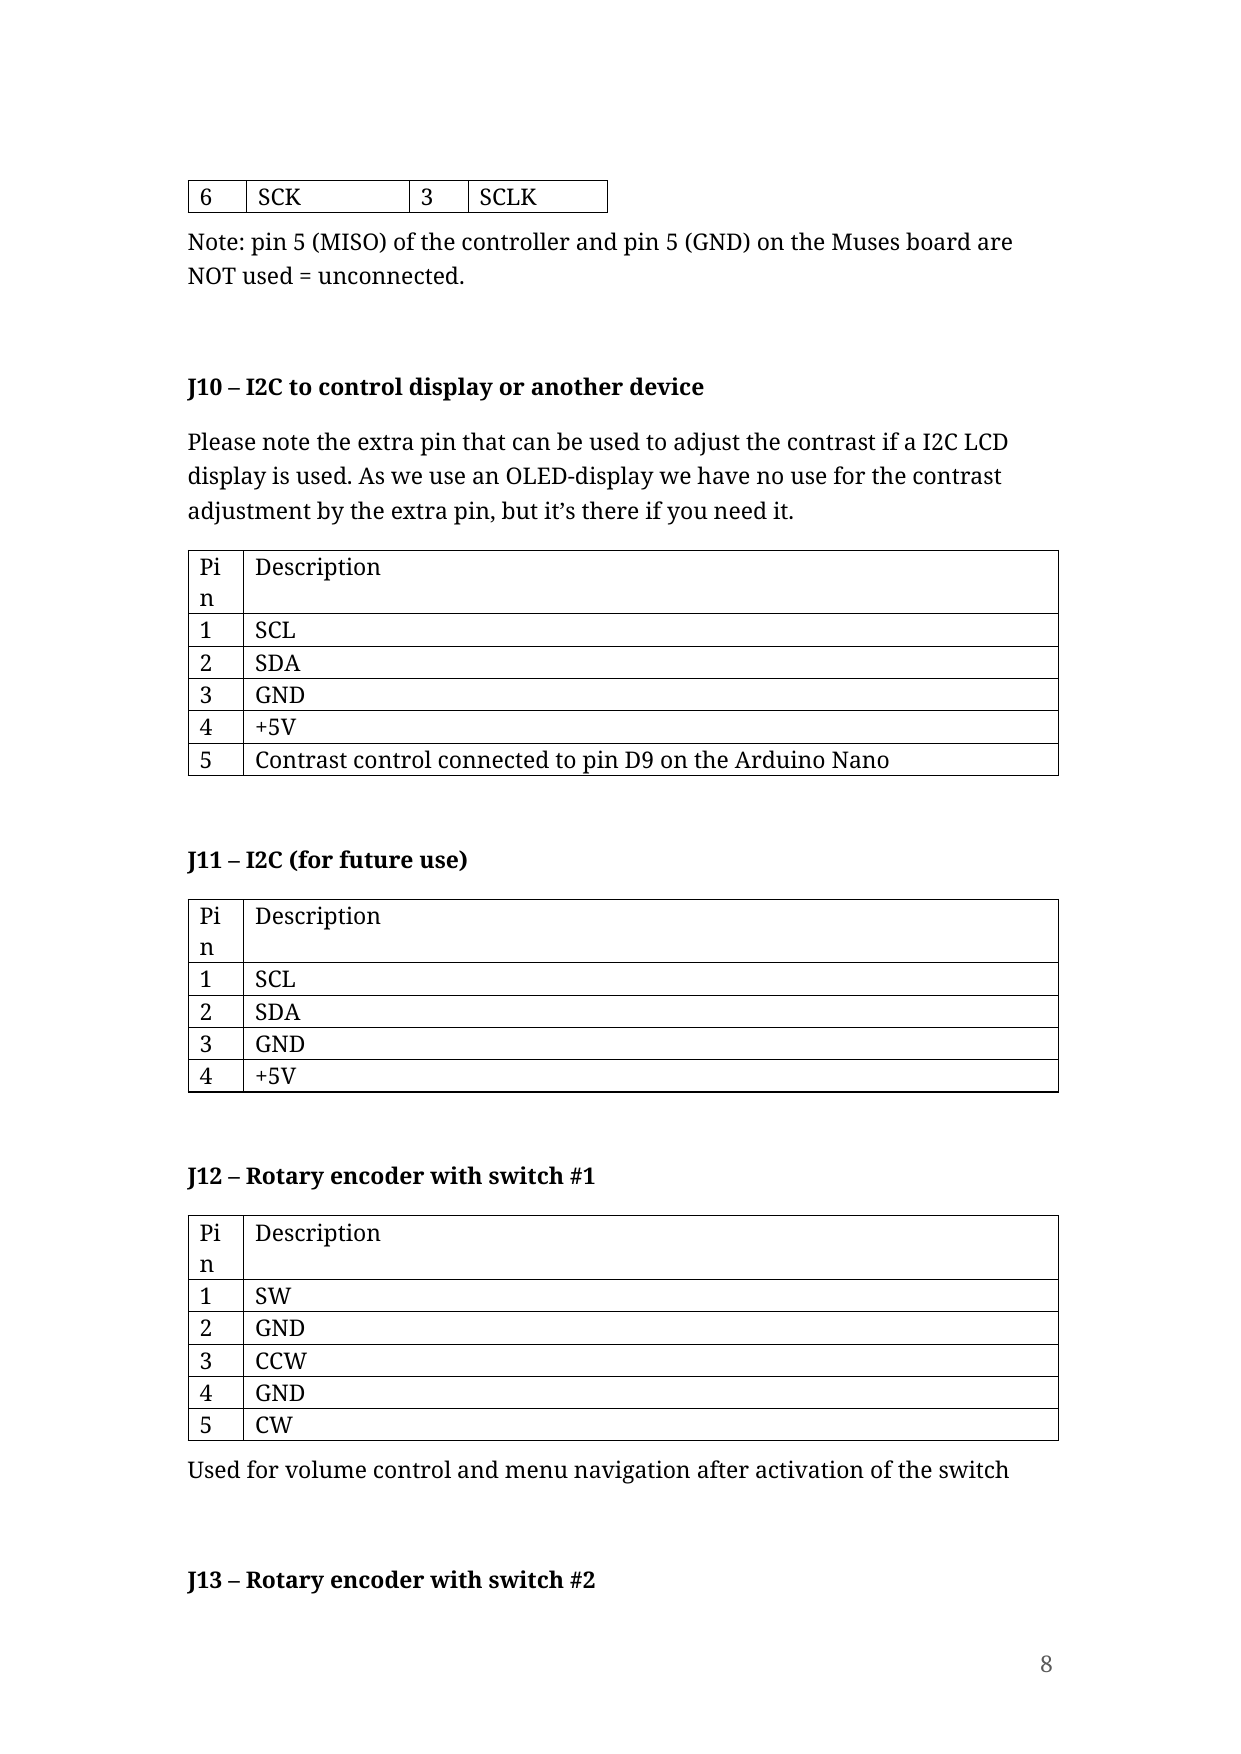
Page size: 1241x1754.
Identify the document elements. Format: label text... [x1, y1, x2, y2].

text J11 – I2C (for future use) [187, 843, 1053, 875]
table_cell CW [244, 1409, 1058, 1440]
text Please note the extra pin that can be used to adjust the contrast if a I2C LCD display is used. As we use an OLED-display we have no use for the contrast adjustment by the extra pin, but it’s there if you need it. [187, 426, 1053, 526]
table_cell SCK [247, 181, 409, 212]
table_cell +5V [244, 1060, 1058, 1091]
table_header Description [244, 900, 1058, 962]
table_cell Contrast control connected to pin D9 on the Arduino Nano [244, 744, 1058, 775]
table_header Description [244, 1216, 1058, 1279]
table_cell 4 [189, 1060, 243, 1091]
table_cell 5 [189, 1409, 243, 1440]
table_cell 4 [189, 1377, 243, 1408]
text J10 – I2C to control display or another device [187, 371, 1053, 402]
table_cell SDA [244, 647, 1058, 678]
table_header Pin [189, 900, 243, 962]
table_cell GND [244, 1312, 1058, 1343]
table_cell 3 [189, 679, 243, 710]
table_cell 1 [189, 963, 243, 994]
table_cell GND [244, 679, 1058, 710]
table_cell CCW [244, 1345, 1058, 1376]
table_cell 2 [189, 647, 243, 678]
table_cell 1 [189, 614, 243, 646]
table_cell GND [244, 1377, 1058, 1408]
table_cell SCL [244, 614, 1058, 646]
text Note: pin 5 (MISO) of the controller and pin 5 (GND) on the Muses board are NOT used = unconnected. [187, 226, 1053, 291]
text Used for volume control and menu navigation after activation of the switch [187, 1454, 1053, 1485]
table_header Pin [189, 551, 243, 613]
table_cell GND [244, 1028, 1058, 1059]
table_cell 1 [189, 1280, 243, 1311]
table_cell 6 [189, 181, 246, 212]
table_cell 3 [189, 1345, 243, 1376]
table_cell SCLK [469, 181, 607, 212]
table_cell 3 [410, 181, 468, 212]
table_header Description [244, 551, 1058, 613]
text J13 – Rotary encoder with switch #2 [187, 1564, 1053, 1596]
table_cell 2 [189, 996, 243, 1027]
table_cell SCL [244, 963, 1058, 994]
table_cell SDA [244, 996, 1058, 1027]
table_header Pin [189, 1216, 243, 1279]
table_cell 3 [189, 1028, 243, 1059]
table_cell 4 [189, 711, 243, 742]
table_cell +5V [244, 711, 1058, 742]
table_cell SW [244, 1280, 1058, 1311]
table_cell 2 [189, 1312, 243, 1343]
table_cell 5 [189, 744, 243, 775]
text J12 – Rotary encoder with switch #1 [187, 1160, 1053, 1191]
